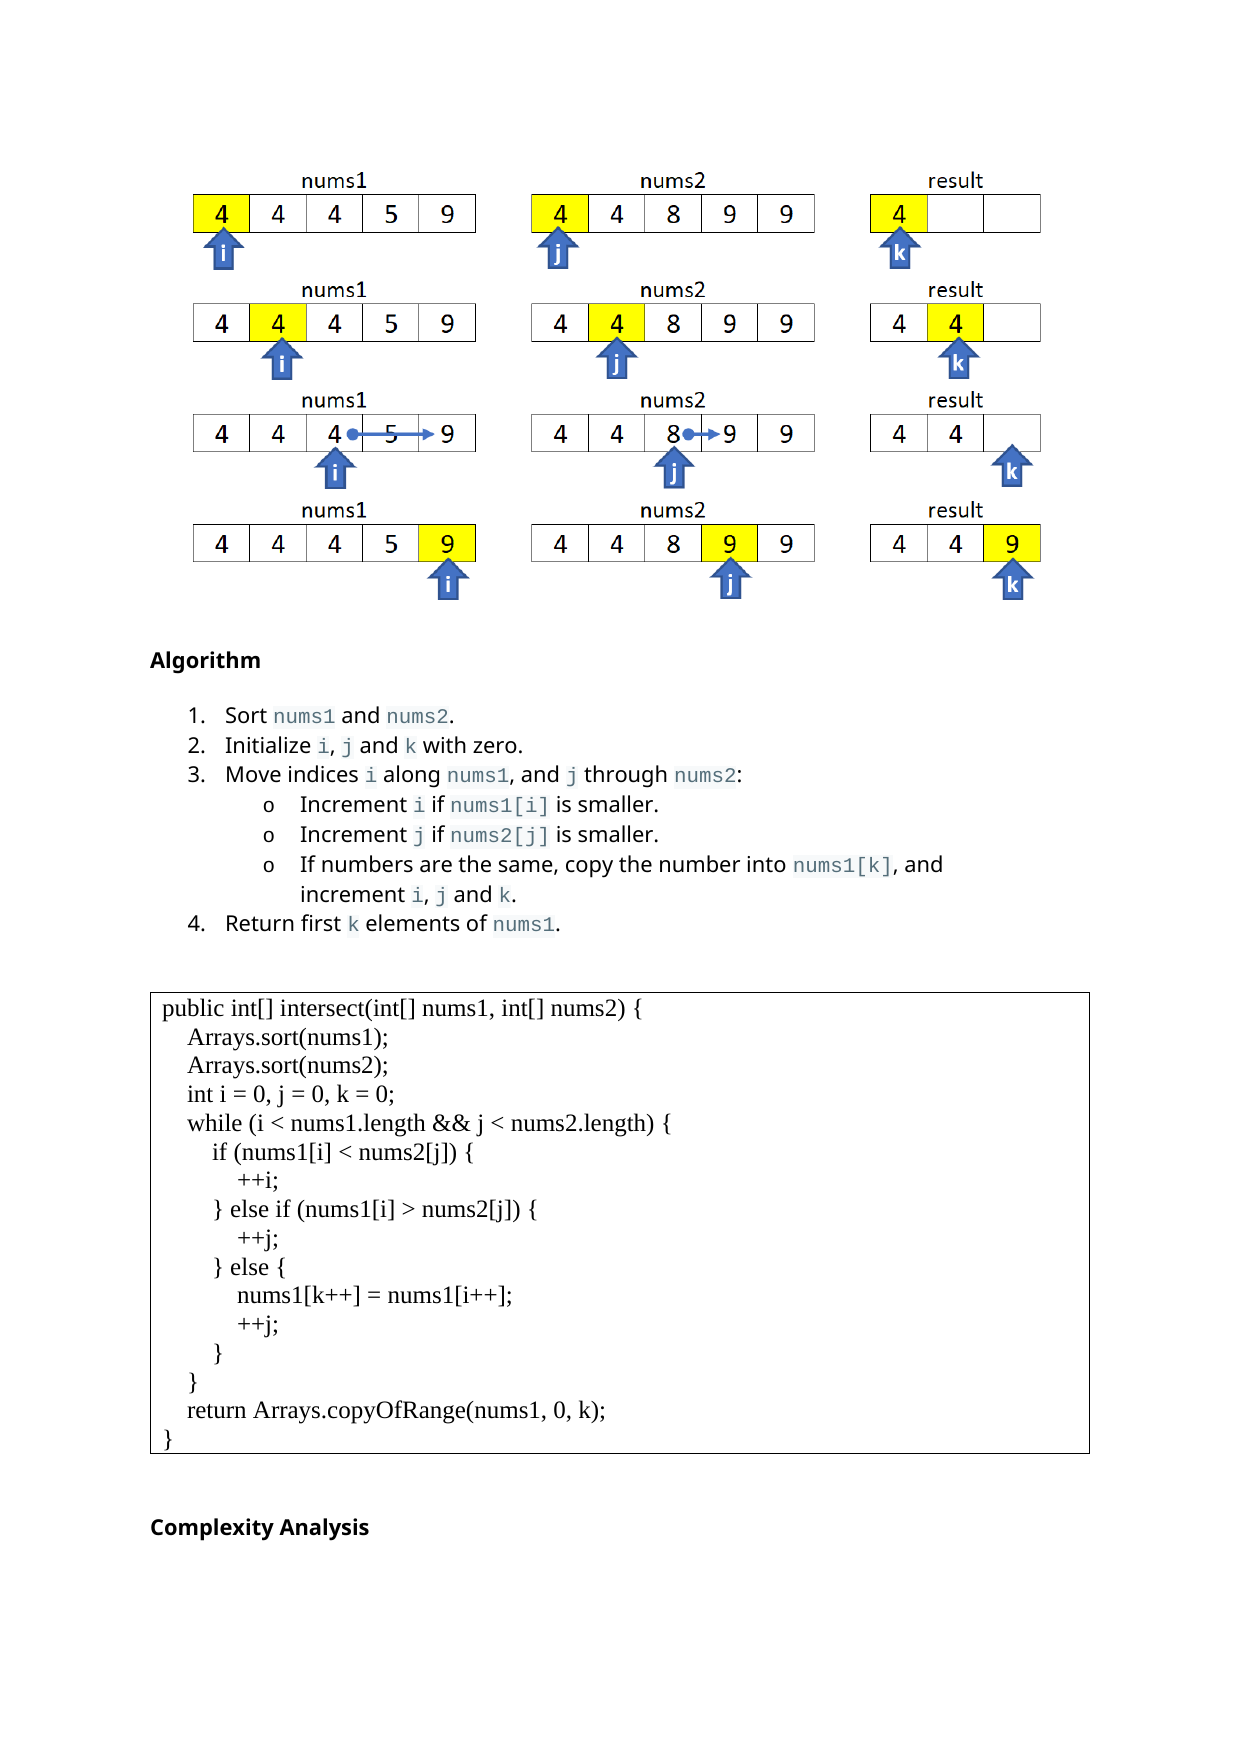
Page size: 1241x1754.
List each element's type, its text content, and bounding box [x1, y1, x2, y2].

list Increment j if nums2[j] is smaller. [262, 819, 1090, 849]
list Initialize i, j and k with zero. [187, 730, 1090, 759]
list If numbers are the same, copy the number into nums1[k], and increment i, j and k. [262, 849, 1090, 908]
list Increment i if nums1[i] is smaller. [262, 789, 1090, 819]
text Algorithm [150, 645, 1090, 675]
text Complexity Analysis [150, 1512, 1090, 1541]
list Move indices i along nums1, and j through nums2: [187, 759, 1090, 789]
list Return first k elements of nums1. [187, 908, 1090, 938]
picture [150, 150, 1091, 621]
list Sort nums1 and nums2. [187, 700, 1090, 730]
table_header public int[] intersect(int[] nums1, int[] nums2) { Arrays.sort(nums1); Arrays.sort(nums2); int i = 0, j = 0, k = 0; while (i < nums1.length && j < nums2.length) { if (nums1[i] < nums2[j]) { ++i; } else if (nums1[i] > nums2[j]) { ++j; } else { nums1[k++] = nums1[i++]; ++j; } } return Arrays.copyOfRange(nums1, 0, k); } [151, 993, 1089, 1453]
